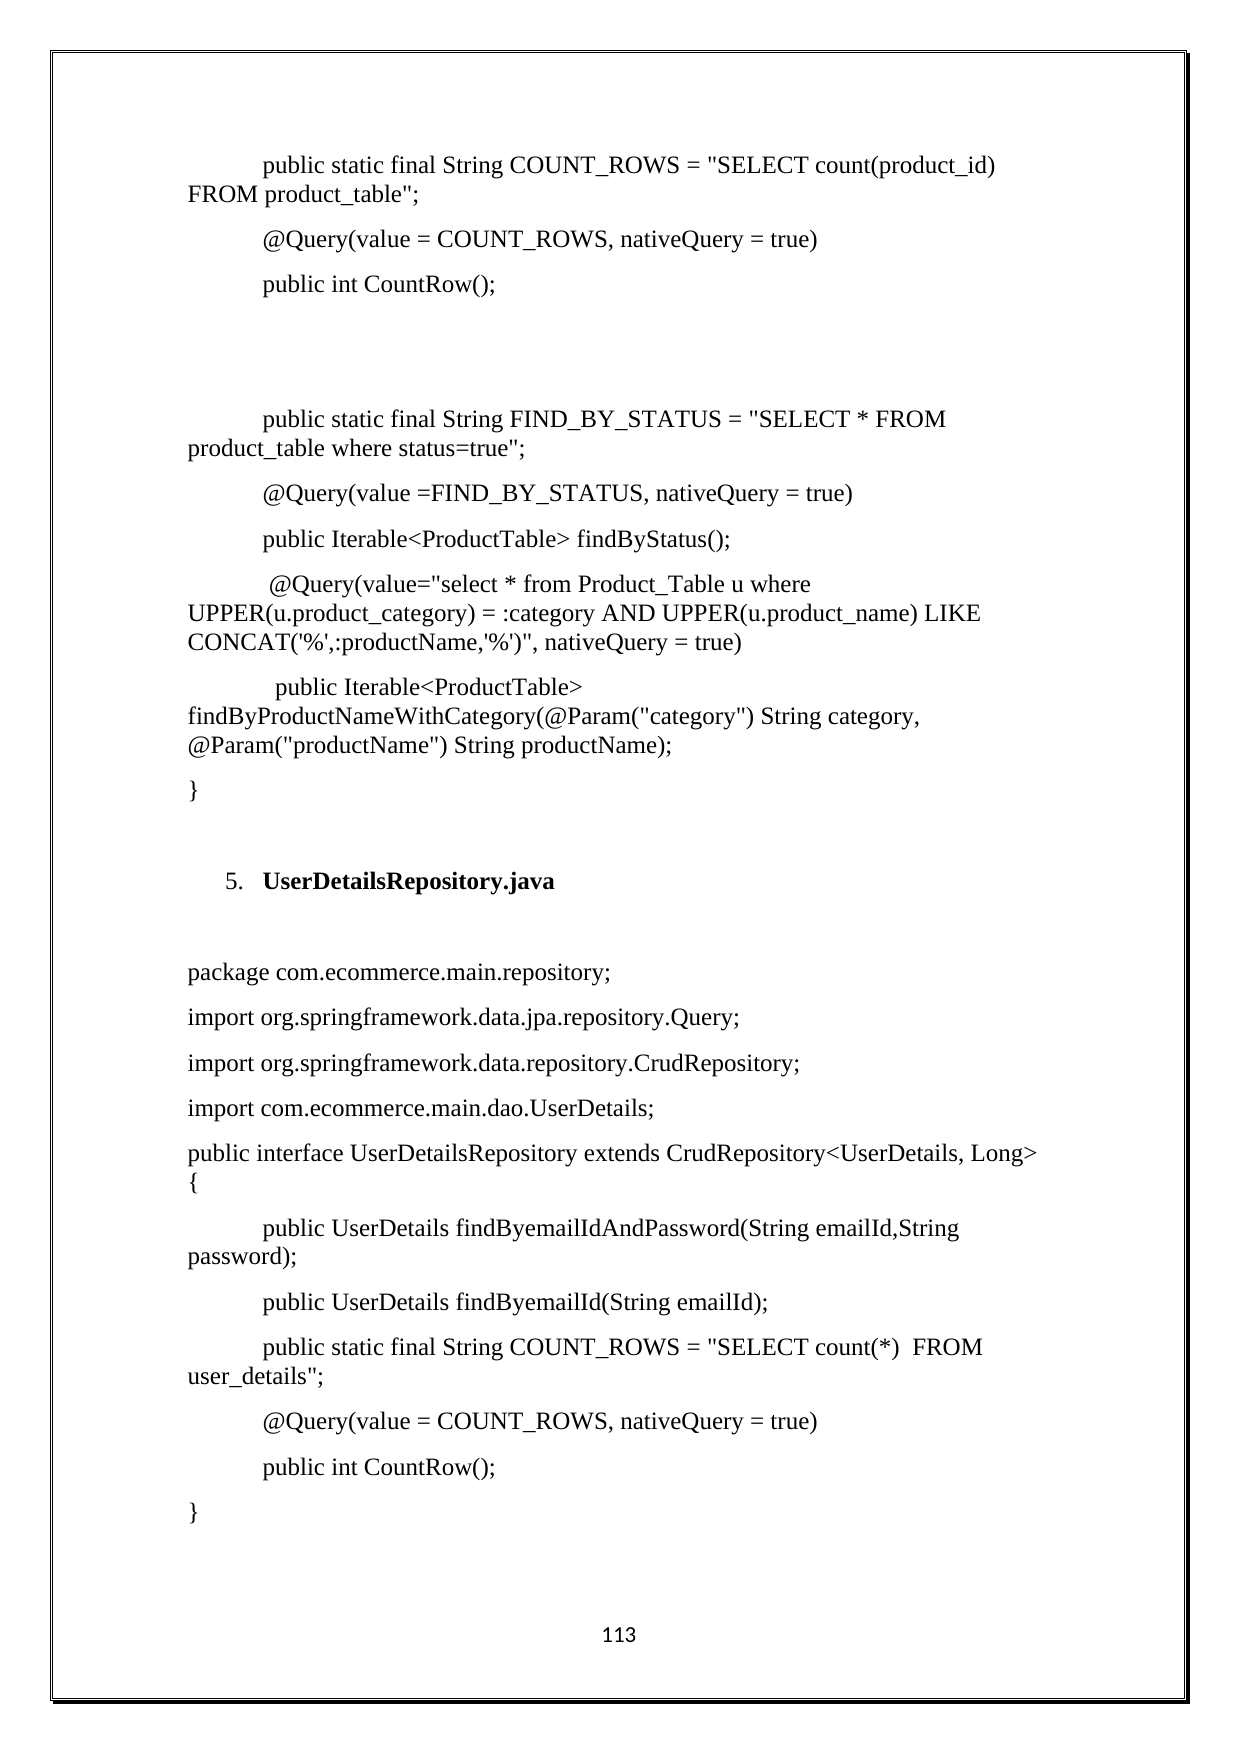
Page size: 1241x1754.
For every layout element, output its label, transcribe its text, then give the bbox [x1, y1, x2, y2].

text public interface UserDetailsRepository extends CrudRepository<UserDetails, Long> { [187, 1138, 1049, 1196]
text @Query(value =FIND_BY_STATUS, nativeQuery = true) [187, 478, 1049, 507]
text package com.ecommerce.main.repository; [187, 957, 1049, 986]
text public UserDetails findByemailId(String emailId); [187, 1287, 1049, 1316]
text public int CountRow(); [187, 1452, 1049, 1481]
text public Iterable<ProductTable> findByProductNameWithCategory(@Param("category") String category, @Param("productName") String productName); [187, 672, 1049, 758]
text import com.ecommerce.main.dao.UserDetails; [187, 1093, 1049, 1122]
text public UserDetails findByemailIdAndPassword(String emailId,String password); [187, 1213, 1049, 1270]
text public Iterable<ProductTable> findByStatus(); [187, 524, 1049, 553]
text public static final String FIND_BY_STATUS = "SELECT * FROM product_table where status=true"; [187, 404, 1049, 462]
text public int CountRow(); [187, 269, 1049, 298]
text @Query(value = COUNT_ROWS, nativeQuery = true) [187, 1406, 1049, 1435]
text @Query(value="select * from Product_Table u where UPPER(u.product_category) = :category AND UPPER(u.product_name) LIKE CONCAT('%',:productName,'%')", nativeQuery = true) [187, 569, 1049, 656]
text @Query(value = COUNT_ROWS, nativeQuery = true) [187, 224, 1049, 253]
text } [187, 775, 1049, 804]
list UserDetailsRepository.java [225, 866, 1049, 895]
text import org.springframework.data.repository.CrudRepository; [187, 1048, 1049, 1076]
text import org.springframework.data.jpa.repository.Query; [187, 1002, 1049, 1031]
text } [187, 1497, 1049, 1526]
text public static final String COUNT_ROWS = "SELECT count(product_id) FROM product_table"; [187, 150, 1049, 207]
text public static final String COUNT_ROWS = "SELECT count(*) FROM user_details"; [187, 1332, 1049, 1390]
